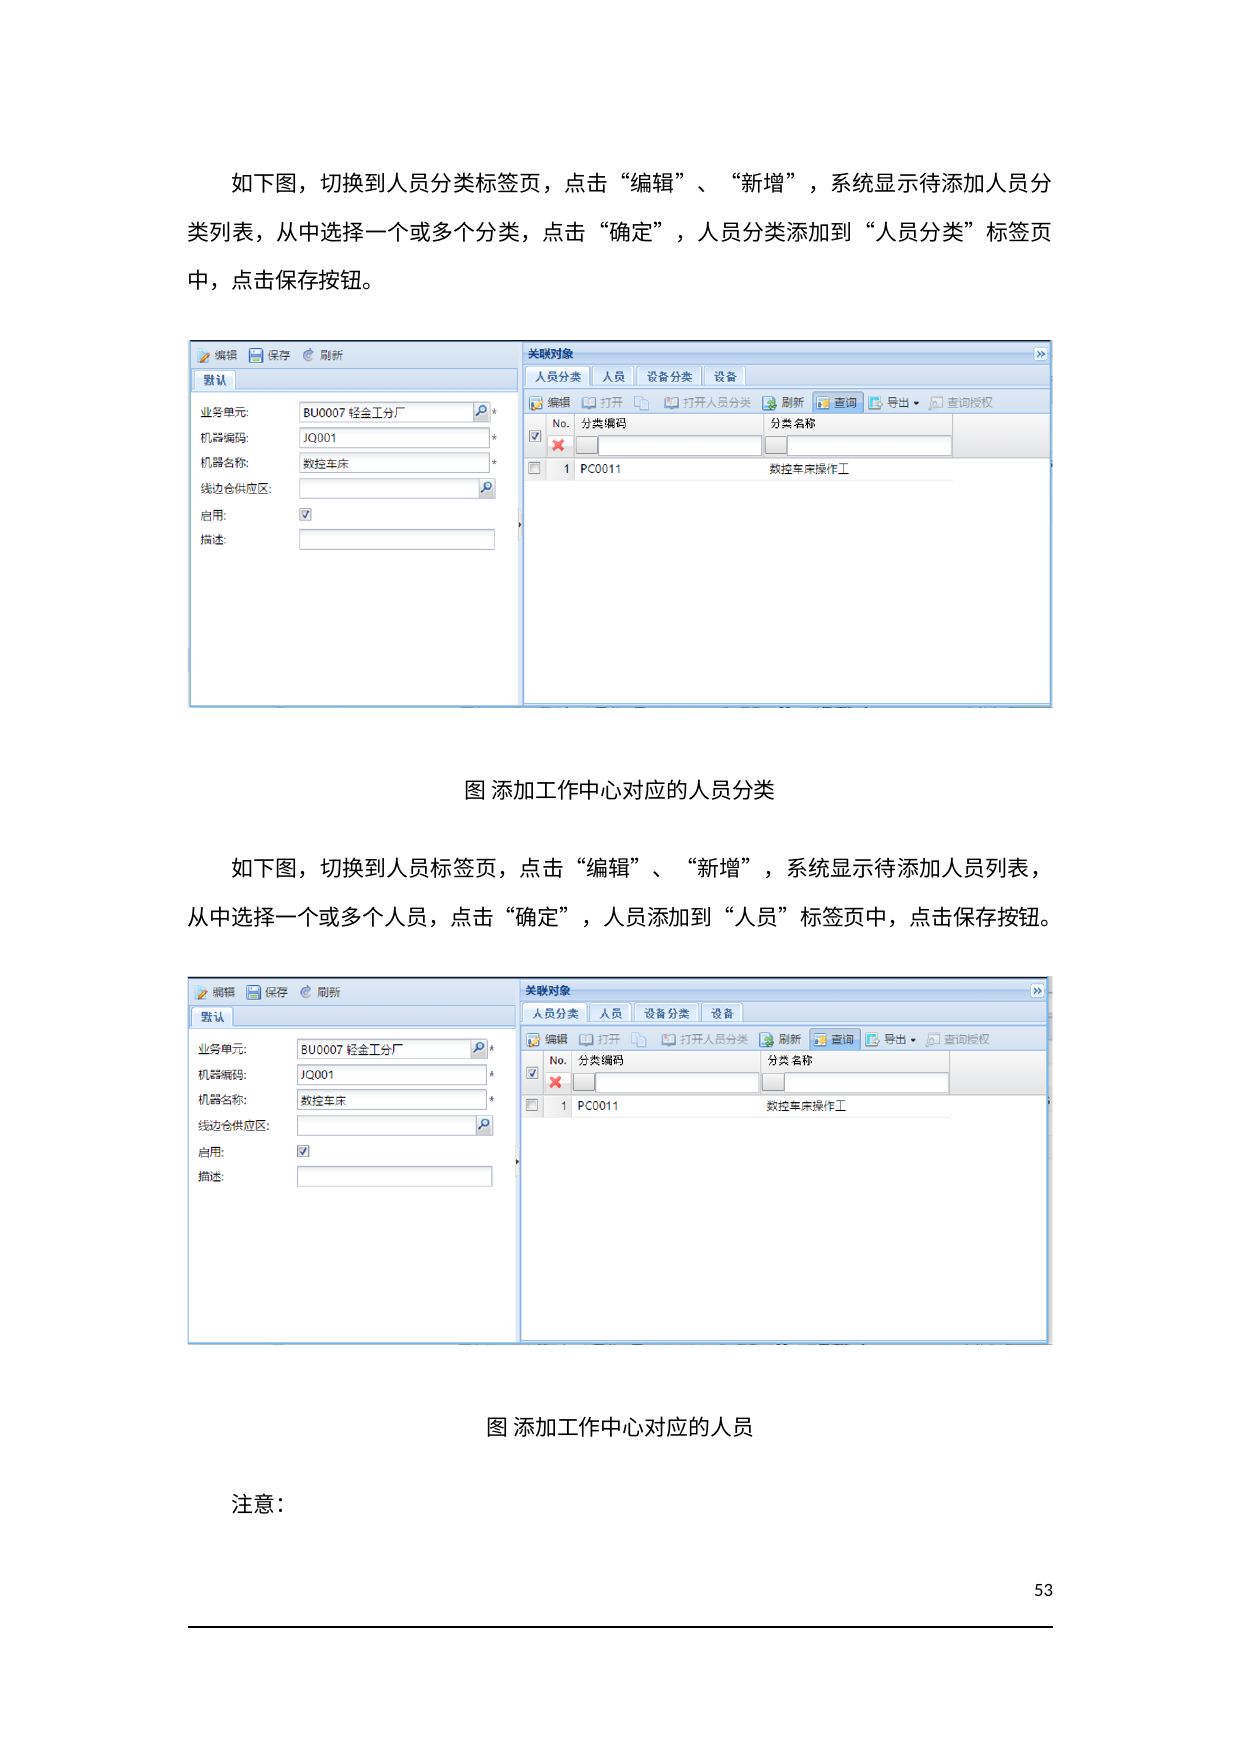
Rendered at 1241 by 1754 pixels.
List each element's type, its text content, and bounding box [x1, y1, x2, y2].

text 图 添加工作中心对应的人员 [187, 1409, 1053, 1442]
picture [187, 976, 1053, 1345]
text 如下图，切换到人员分类标签页，点击“编辑”、“新增”，系统显示待添加人员分类列表，从中选择一个或多个分类，点击“确定”，人员分类添加到“人员分类”标签页中，点击保存按钮。 [187, 165, 1053, 295]
text 注意： [187, 1487, 1053, 1519]
text 如下图，切换到人员标签页，点击“编辑”、“新增”，系统显示待添加人员列表，从中选择一个或多个人员，点击“确定”，人员添加到“人员”标签页中，点击保存按钮。 [187, 850, 1053, 932]
picture [187, 340, 1053, 708]
text 图 添加工作中心对应的人员分类 [187, 773, 1053, 805]
